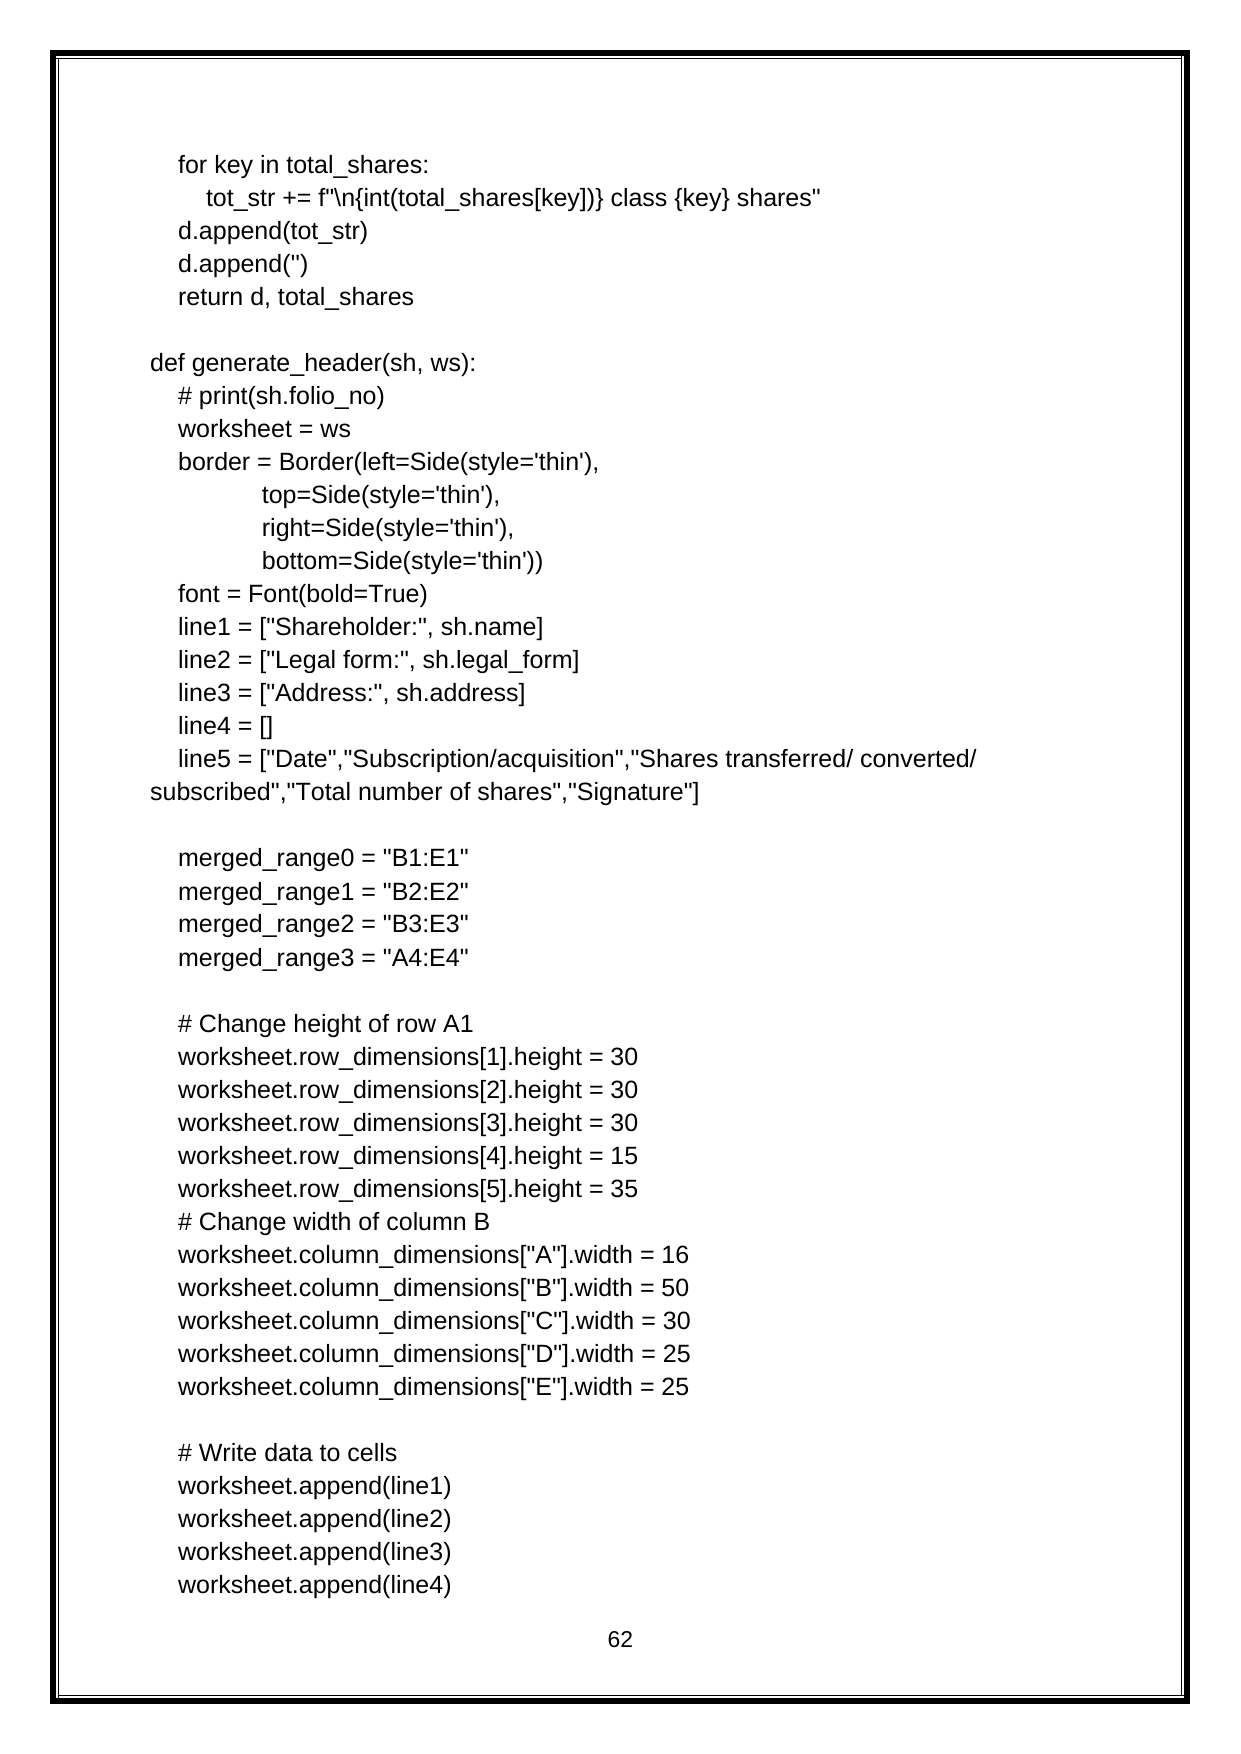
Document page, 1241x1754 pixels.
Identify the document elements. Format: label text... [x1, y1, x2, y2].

text line2 = ["Legal form:", sh.legal_form] [150, 645, 1090, 674]
text # Write data to cells [150, 1438, 1090, 1467]
text font = Font(bold=True) [150, 579, 1090, 608]
text right=Side(style='thin'), [150, 513, 1090, 542]
text return d, total_shares [150, 282, 1090, 311]
text worksheet.append(line3) [150, 1537, 1090, 1566]
text line4 = [] [150, 711, 1090, 740]
text worksheet.append(line1) [150, 1471, 1090, 1499]
text top=Side(style='thin'), [150, 480, 1090, 509]
text worksheet.column_dimensions["D"].width = 25 [150, 1339, 1090, 1367]
text merged_range3 = "A4:E4" [150, 942, 1090, 971]
text tot_str += f"\n{int(total_shares[key])} class {key} shares" [150, 183, 1090, 212]
text # print(sh.folio_no) [150, 381, 1090, 410]
text line3 = ["Address:", sh.address] [150, 678, 1090, 707]
text worksheet.column_dimensions["A"].width = 16 [150, 1240, 1090, 1268]
text worksheet.column_dimensions["C"].width = 30 [150, 1306, 1090, 1334]
text merged_range1 = "B2:E2" [150, 876, 1090, 905]
text line1 = ["Shareholder:", sh.name] [150, 612, 1090, 641]
text worksheet = ws [150, 414, 1090, 443]
text line5 = ["Date","Subscription/acquisition","Shares transferred/ converted/ subscribed","Total number of shares","Signature"] [150, 744, 1090, 806]
text border = Border(left=Side(style='thin'), [150, 447, 1090, 476]
text merged_range2 = "B3:E3" [150, 909, 1090, 938]
text # Change width of column B [150, 1207, 1090, 1235]
text worksheet.row_dimensions[1].height = 30 [150, 1042, 1090, 1070]
text worksheet.append(line2) [150, 1504, 1090, 1533]
text bottom=Side(style='thin')) [150, 546, 1090, 575]
text worksheet.append(line4) [150, 1570, 1090, 1599]
text worksheet.column_dimensions["B"].width = 50 [150, 1273, 1090, 1301]
text d.append('') [150, 249, 1090, 278]
text # Change height of row A1 [150, 1008, 1090, 1037]
text worksheet.row_dimensions[4].height = 15 [150, 1141, 1090, 1169]
text merged_range0 = "B1:E1" [150, 843, 1090, 872]
text worksheet.row_dimensions[3].height = 30 [150, 1108, 1090, 1136]
text worksheet.column_dimensions["E"].width = 25 [150, 1372, 1090, 1401]
text worksheet.row_dimensions[2].height = 30 [150, 1074, 1090, 1103]
text d.append(tot_str) [150, 216, 1090, 245]
text def generate_header(sh, ws): [150, 348, 1090, 377]
text for key in total_shares: [150, 150, 1090, 179]
text worksheet.row_dimensions[5].height = 35 [150, 1174, 1090, 1202]
